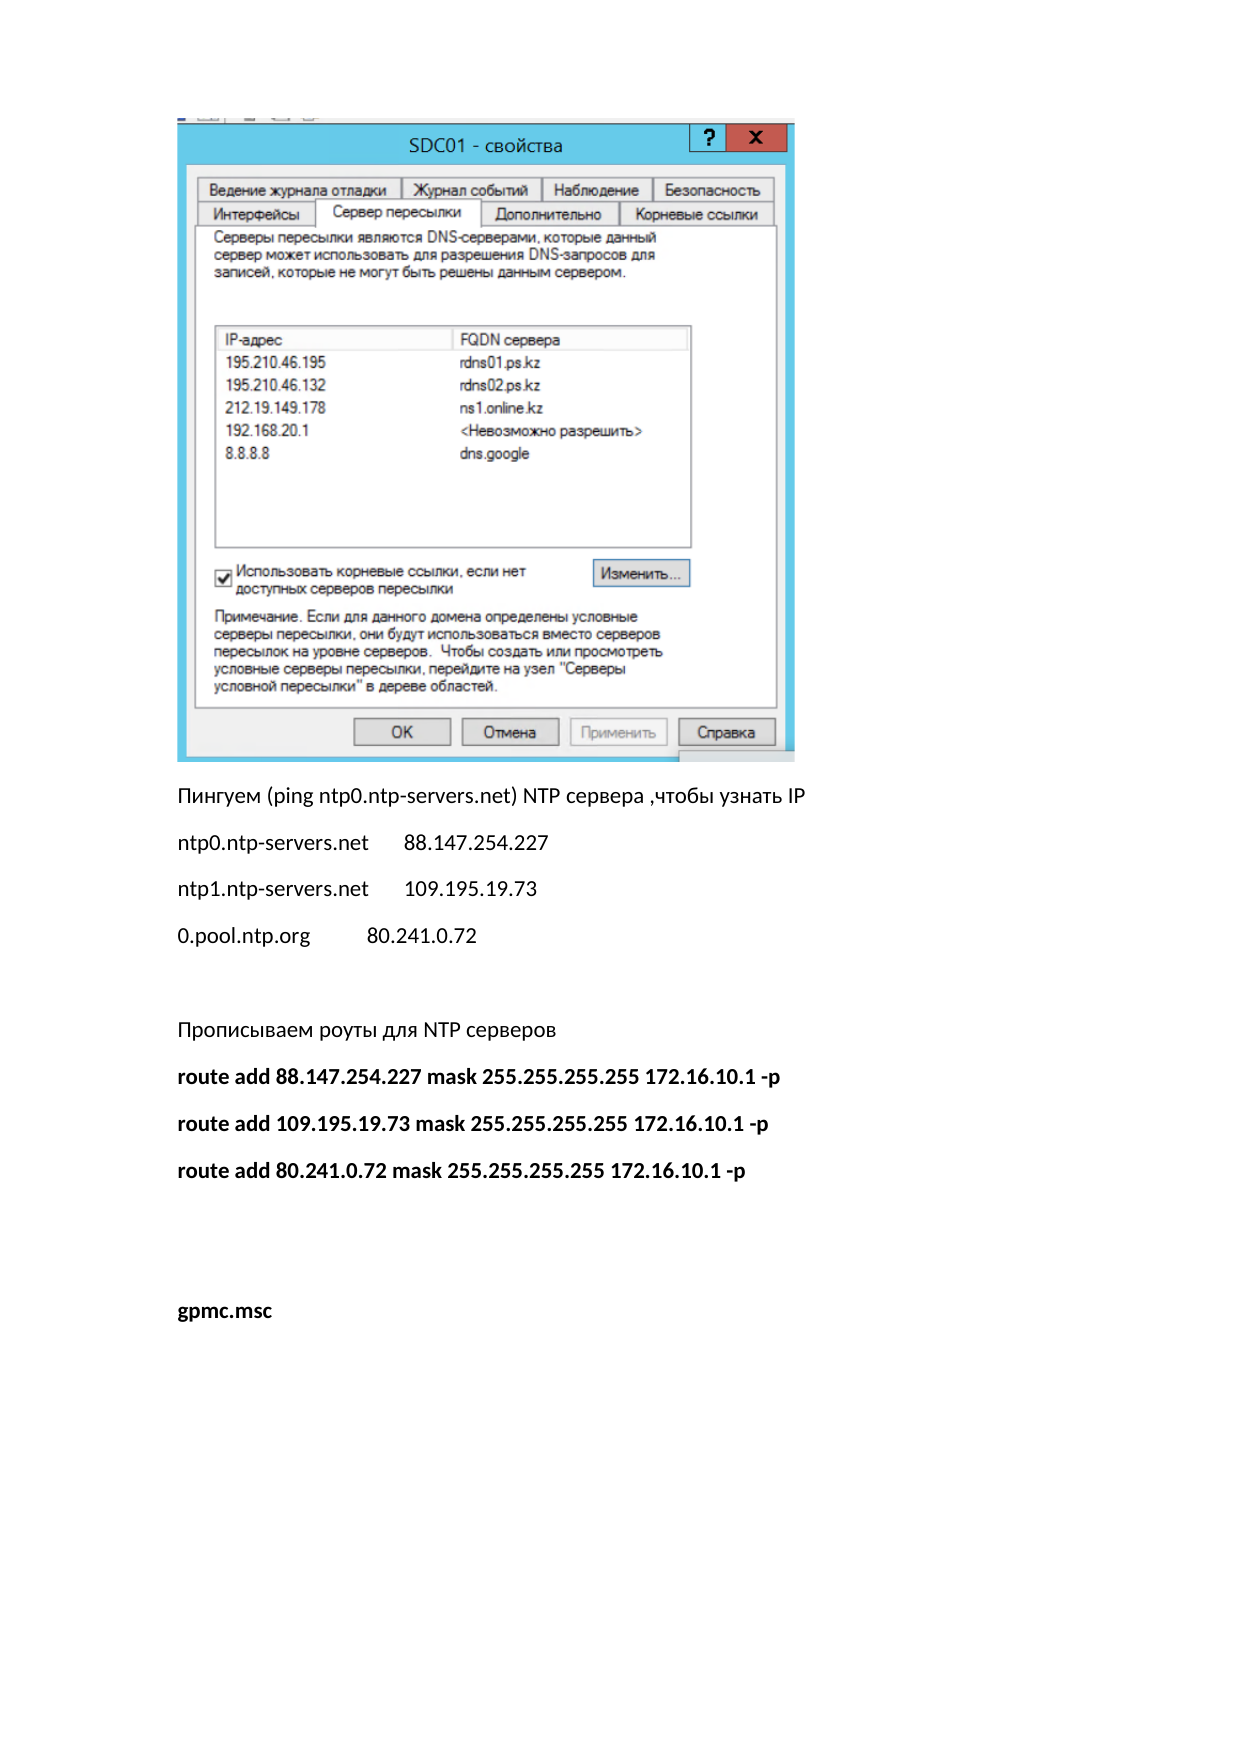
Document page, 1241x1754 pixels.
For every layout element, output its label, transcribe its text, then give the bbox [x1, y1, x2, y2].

text gpmc.msc [177, 1296, 1152, 1324]
text route add 80.241.0.72 mask 255.255.255.255 172.16.10.1 -p [177, 1156, 1152, 1184]
picture [177, 118, 795, 762]
text ntp1.ntp-servers.net 109.195.19.73 [177, 874, 1152, 902]
text 0.pool.ntp.org 80.241.0.72 [177, 921, 1152, 949]
text route add 88.147.254.227 mask 255.255.255.255 172.16.10.1 -p [177, 1062, 1152, 1090]
text Пингуем (ping ntp0.ntp-servers.net) NTP сервера ,чтобы узнать IP [177, 781, 1152, 809]
text ntp0.ntp-servers.net 88.147.254.227 [177, 828, 1152, 856]
text route add 109.195.19.73 mask 255.255.255.255 172.16.10.1 -p [177, 1109, 1152, 1137]
text Прописываем роуты для NTP серверов [177, 1015, 1152, 1043]
